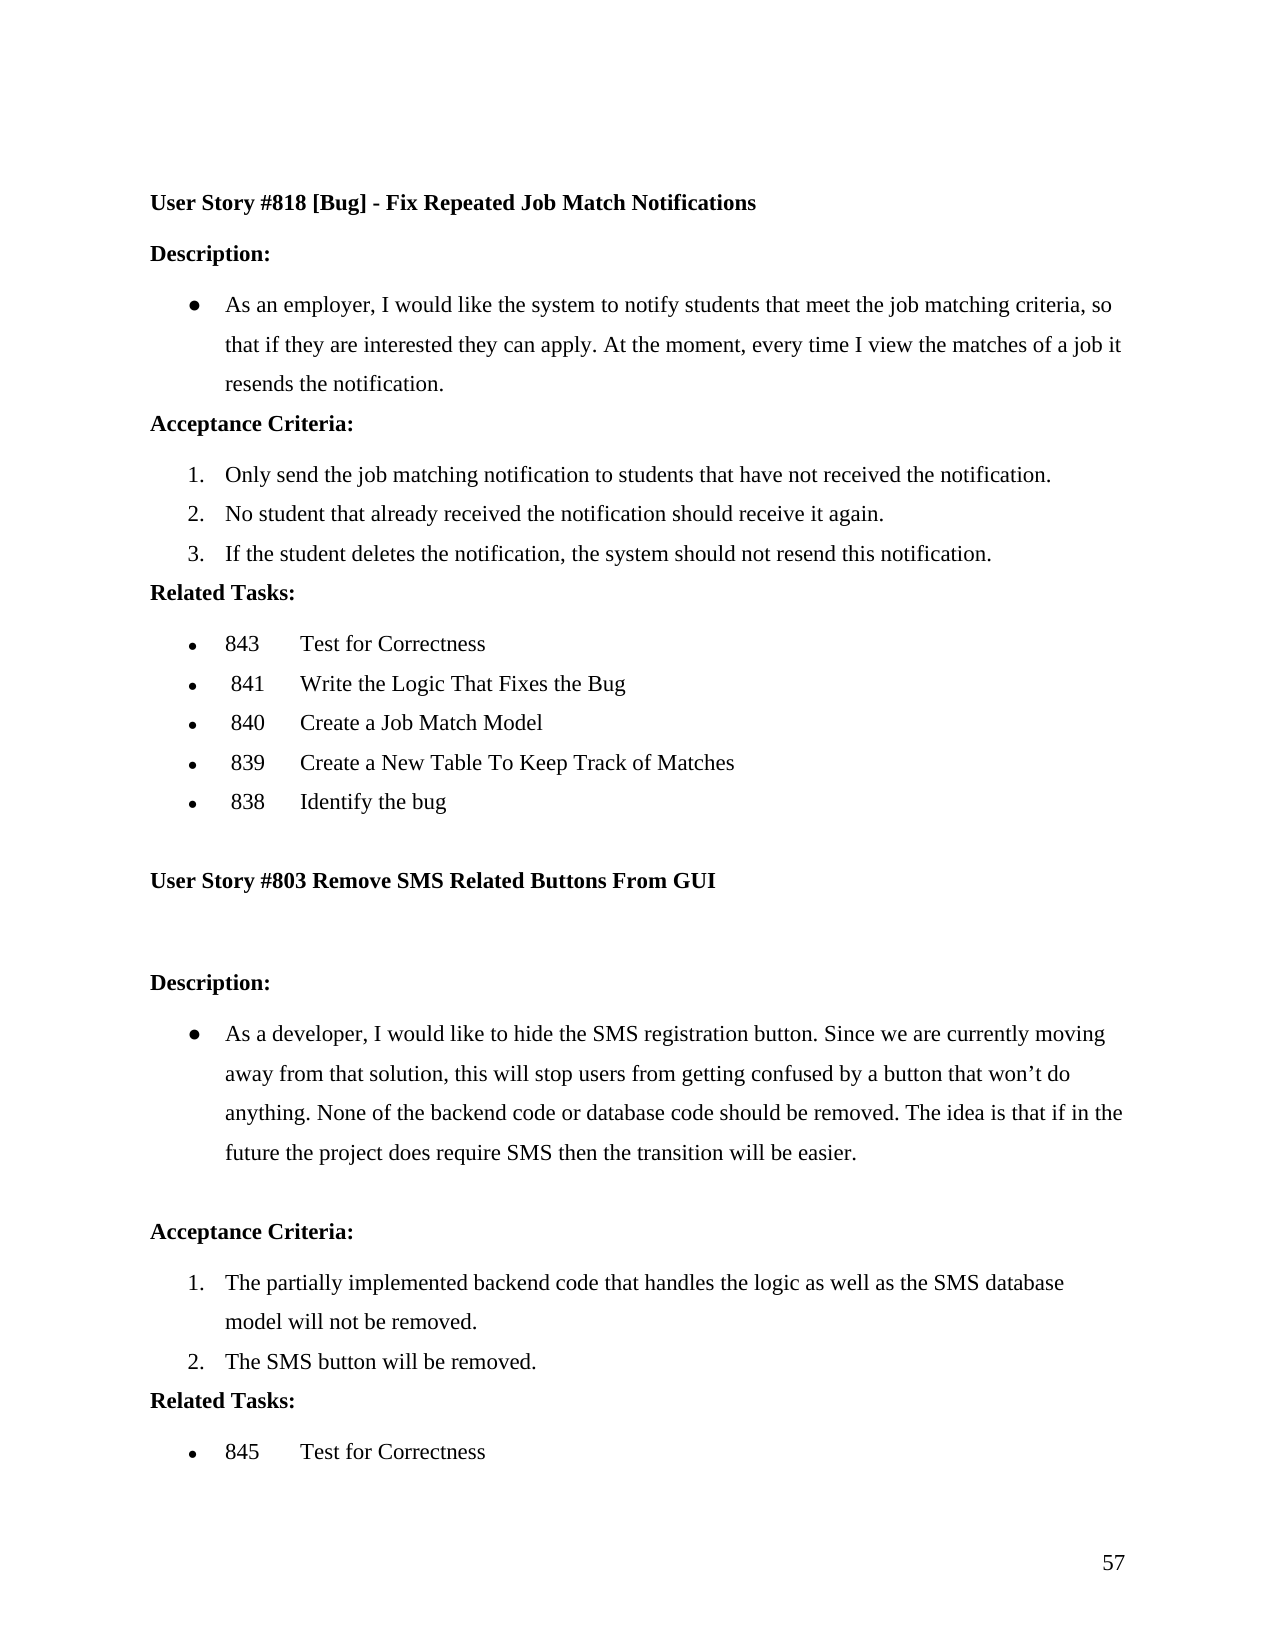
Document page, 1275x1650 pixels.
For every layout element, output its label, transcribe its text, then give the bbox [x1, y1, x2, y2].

text User Story #803 Remove SMS Related Buttons From GUI [150, 867, 1125, 894]
text Related Tasks: [150, 1387, 1125, 1414]
text Related Tasks: [150, 579, 1125, 606]
list No student that already received the notification should receive it again. [187, 501, 1125, 527]
list 840 Create a Job Match Model [187, 709, 1125, 736]
text Acceptance Criteria: [150, 410, 1125, 436]
list As an employer, I would like the system to notify students that meet the job matching criteria, so that if they are interested they can apply. At the moment, every time I view the matches of a job it resends the notification. [187, 292, 1125, 397]
text Description: [150, 969, 1125, 996]
list Only send the job matching notification to students that have not received the notification. [187, 461, 1125, 487]
list 845 Test for Correctness [187, 1438, 1125, 1465]
list 841 Write the Logic That Fixes the Bug [187, 670, 1125, 696]
list If the student deletes the notification, the system should not resend this notification. [187, 540, 1125, 566]
list 839 Create a New Table To Keep Track of Matches [187, 749, 1125, 775]
text User Story #818 [Bug] - Fix Repeated Job Match Notifications [150, 189, 1125, 216]
list As a developer, I would like to hide the SMS registration button. Since we are currently moving away from that solution, this will stop users from getting confused by a button that won’t do anything. None of the backend code or database code should be removed. The idea is that if in the future the project does require SMS then the transition will be easier. [187, 1021, 1125, 1165]
list 838 Identify the bug [187, 788, 1125, 815]
text Acceptance Criteria: [150, 1218, 1125, 1244]
list 843 Test for Correctness [187, 631, 1125, 657]
list The SMS button will be removed. [187, 1348, 1125, 1374]
text Description: [150, 241, 1125, 267]
list The partially implemented backend code that handles the logic as well as the SMS database model will not be removed. [187, 1269, 1125, 1335]
